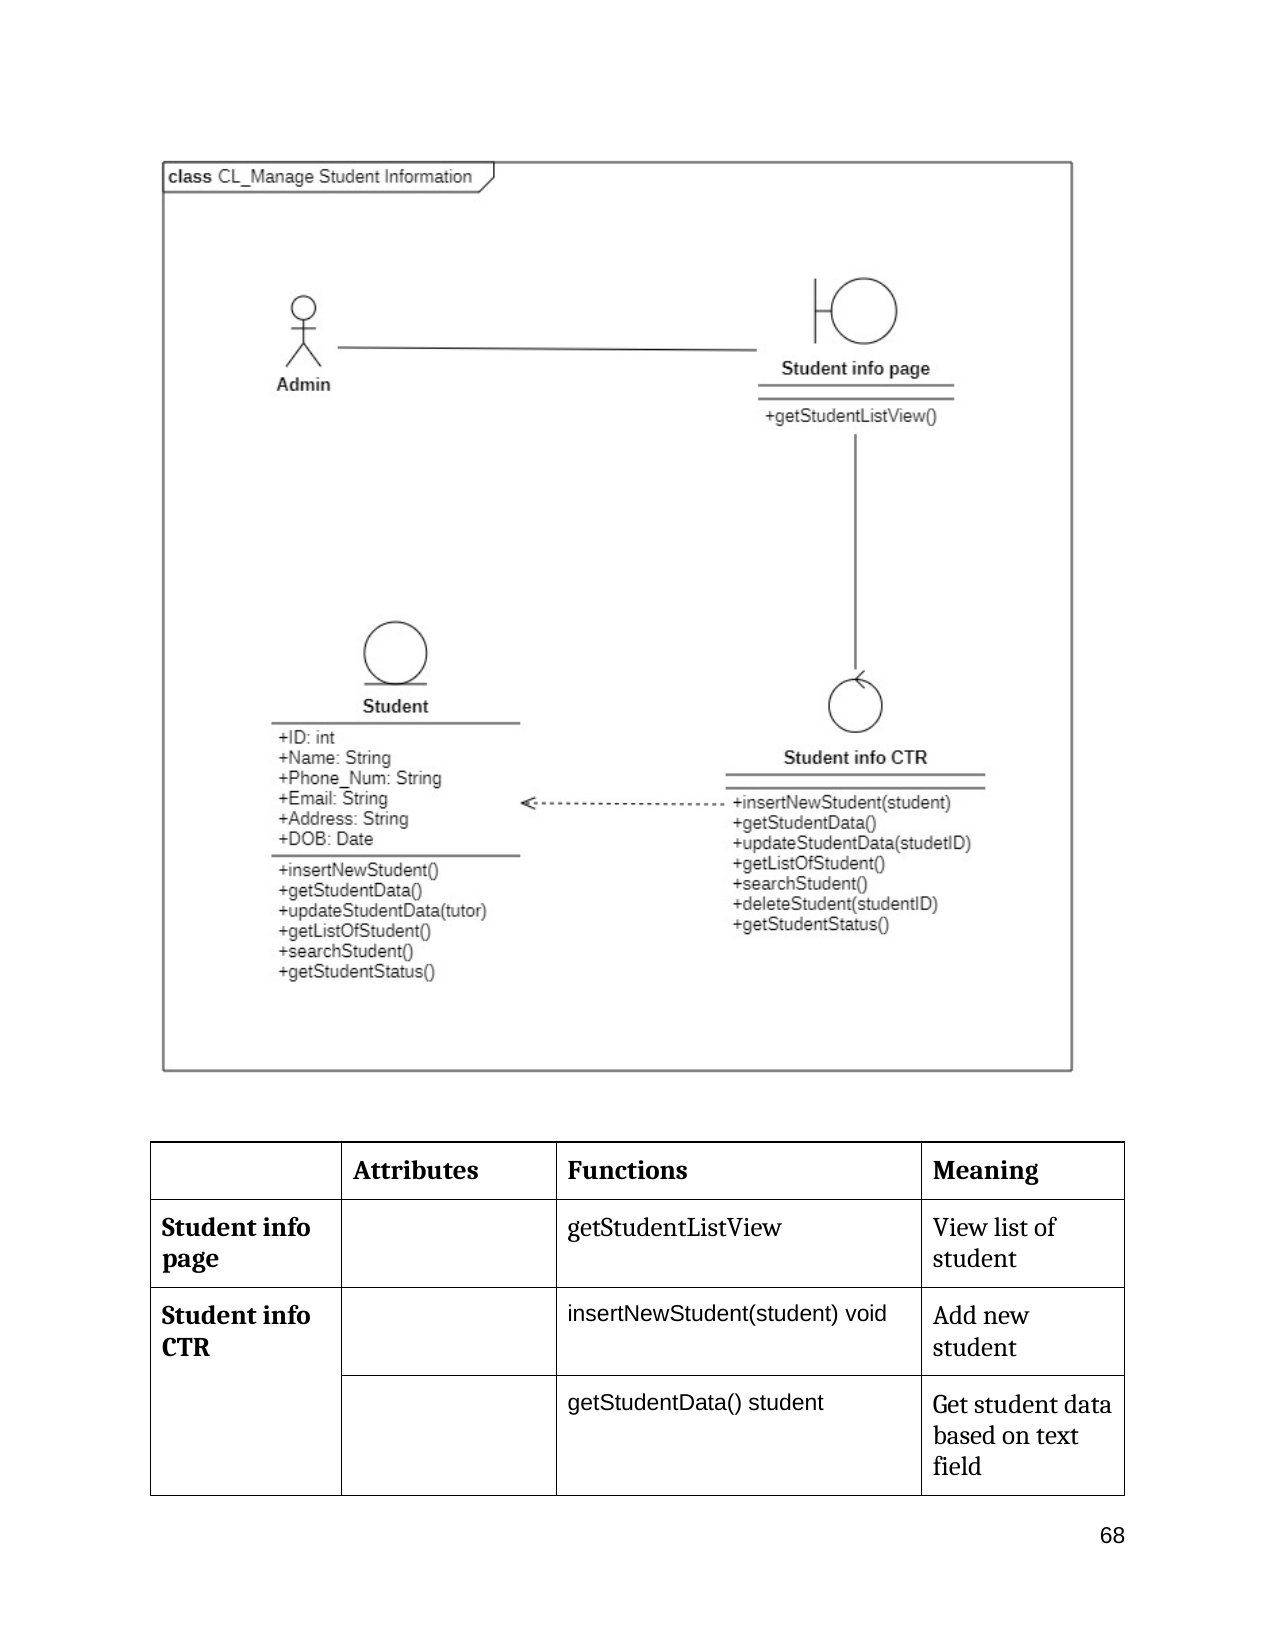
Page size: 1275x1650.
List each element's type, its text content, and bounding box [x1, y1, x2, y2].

picture [150, 150, 1125, 1125]
table_header Meaning [922, 1143, 1124, 1198]
table_cell Add new student [922, 1288, 1124, 1375]
table_header Attributes [342, 1143, 556, 1198]
table_cell [342, 1376, 556, 1495]
table_header [151, 1143, 341, 1198]
table_cell Get student data based on text field [922, 1376, 1124, 1495]
table_cell [342, 1288, 556, 1375]
table_cell Student info CTR [151, 1288, 341, 1495]
table_header Functions [557, 1143, 921, 1198]
table_cell insertNewStudent(student) void [557, 1288, 921, 1375]
table_cell [342, 1200, 556, 1287]
table_cell getStudentData() student [557, 1376, 921, 1495]
table_cell getStudentListView [557, 1200, 921, 1287]
table_cell Student info page [151, 1200, 341, 1287]
table_cell View list of student [922, 1200, 1124, 1287]
